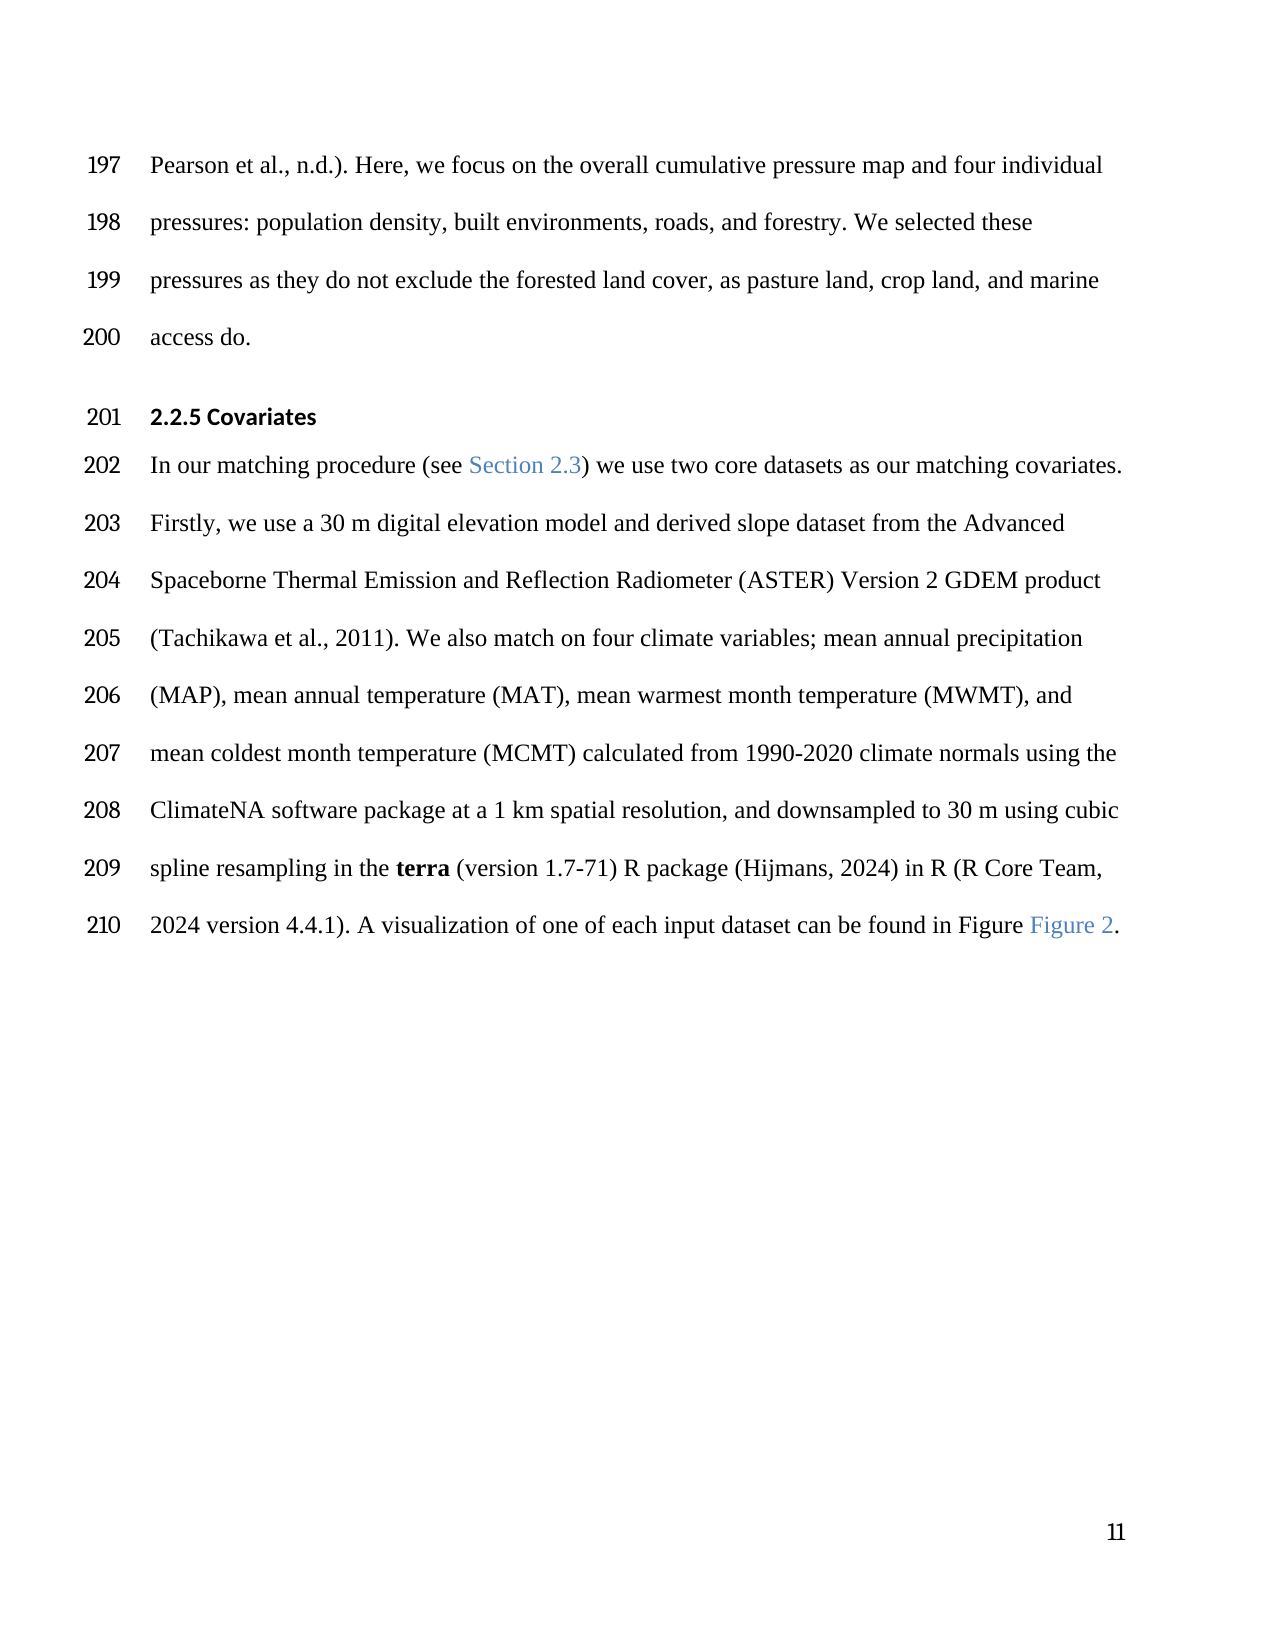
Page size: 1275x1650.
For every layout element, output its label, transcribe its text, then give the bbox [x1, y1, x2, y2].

subtitle 2.2.5 Covariates [150, 401, 1125, 431]
text In our matching procedure (see Section 2.3) we use two core datasets as our matching covariates. Firstly, we use a 30 m digital elevation model and derived slope dataset from the Advanced Spaceborne Thermal Emission and Reflection Radiometer (ASTER) Version 2 GDEM product (Tachikawa et al., 2011). We also match on four climate variables; mean annual precipitation (MAP), mean annual temperature (MAT), mean warmest month temperature (MWMT), and mean coldest month temperature (MCMT) calculated from 1990-2020 climate normals using the ClimateNA software package at a 1 km spatial resolution, and downsampled to 30 m using cubic spline resampling in the terra (version 1.7-71) R package (Hijmans, 2024) in R (R Core Team, 2024 version 4.4.1). A visualization of one of each input dataset can be found in Figure Figure 2. [150, 450, 1125, 939]
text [150, 150, 1125, 351]
